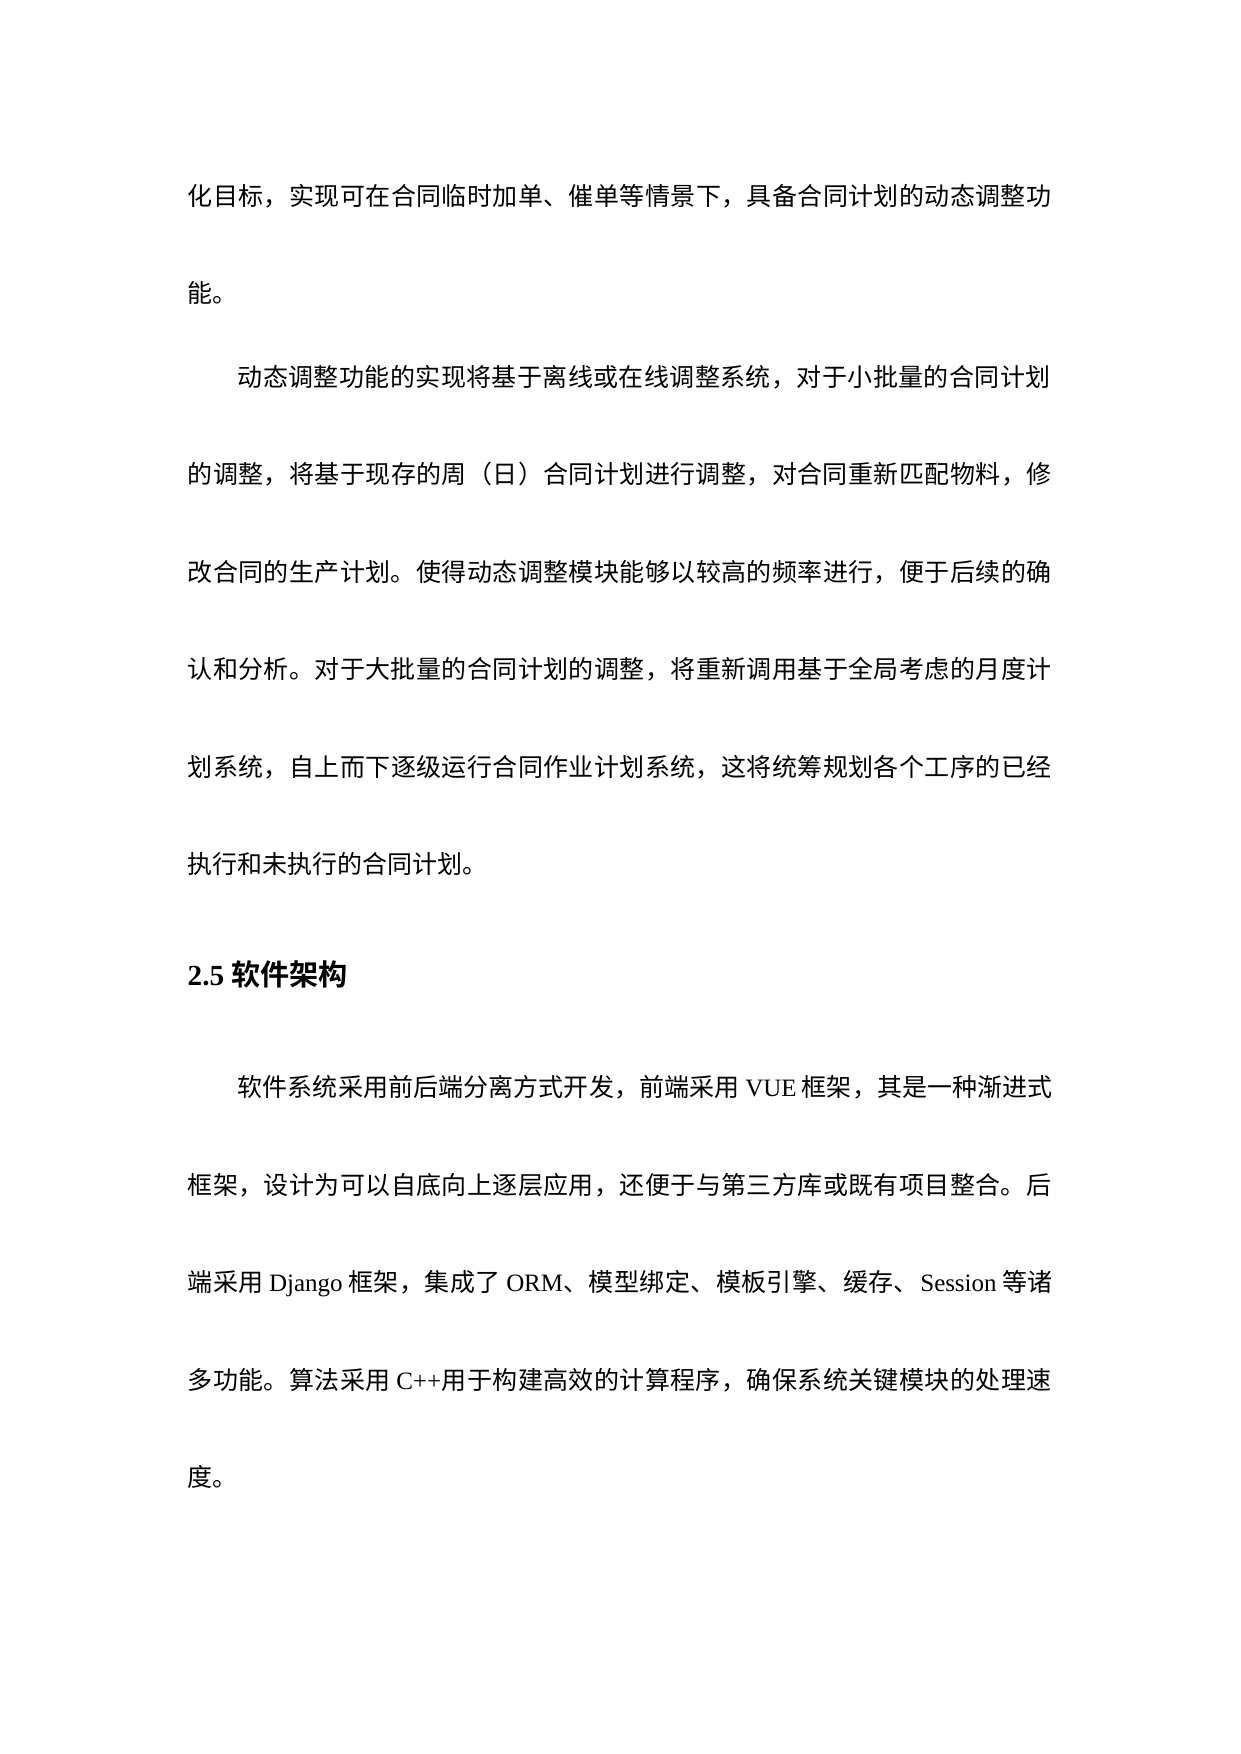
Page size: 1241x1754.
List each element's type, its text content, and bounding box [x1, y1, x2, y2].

text 软件系统采用前后端分离方式开发，前端采用VUE框架，其是一种渐进式框架，设计为可以自底向上逐层应用，还便于与第三方库或既有项目整合。后端采用Django框架，集成了ORM、模型绑定、模板引擎、缓存、Session等诸多功能。算法采用C++用于构建高效的计算程序，确保系统关键模块的处理速度。 [187, 1053, 1053, 1508]
text 动态调整功能的实现将基于离线或在线调整系统，对于小批量的合同计划的调整，将基于现存的周（日）合同计划进行调整，对合同重新匹配物料，修改合同的生产计划。使得动态调整模块能够以较高的频率进行，便于后续的确认和分析。对于大批量的合同计划的调整，将重新调用基于全局考虑的月度计划系统，自上而下逐级运行合同作业计划系统，这将统筹规划各个工序的已经执行和未执行的合同计划。 [187, 343, 1053, 895]
subtitle 2.5 软件架构 [187, 940, 1053, 1005]
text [187, 162, 1053, 324]
